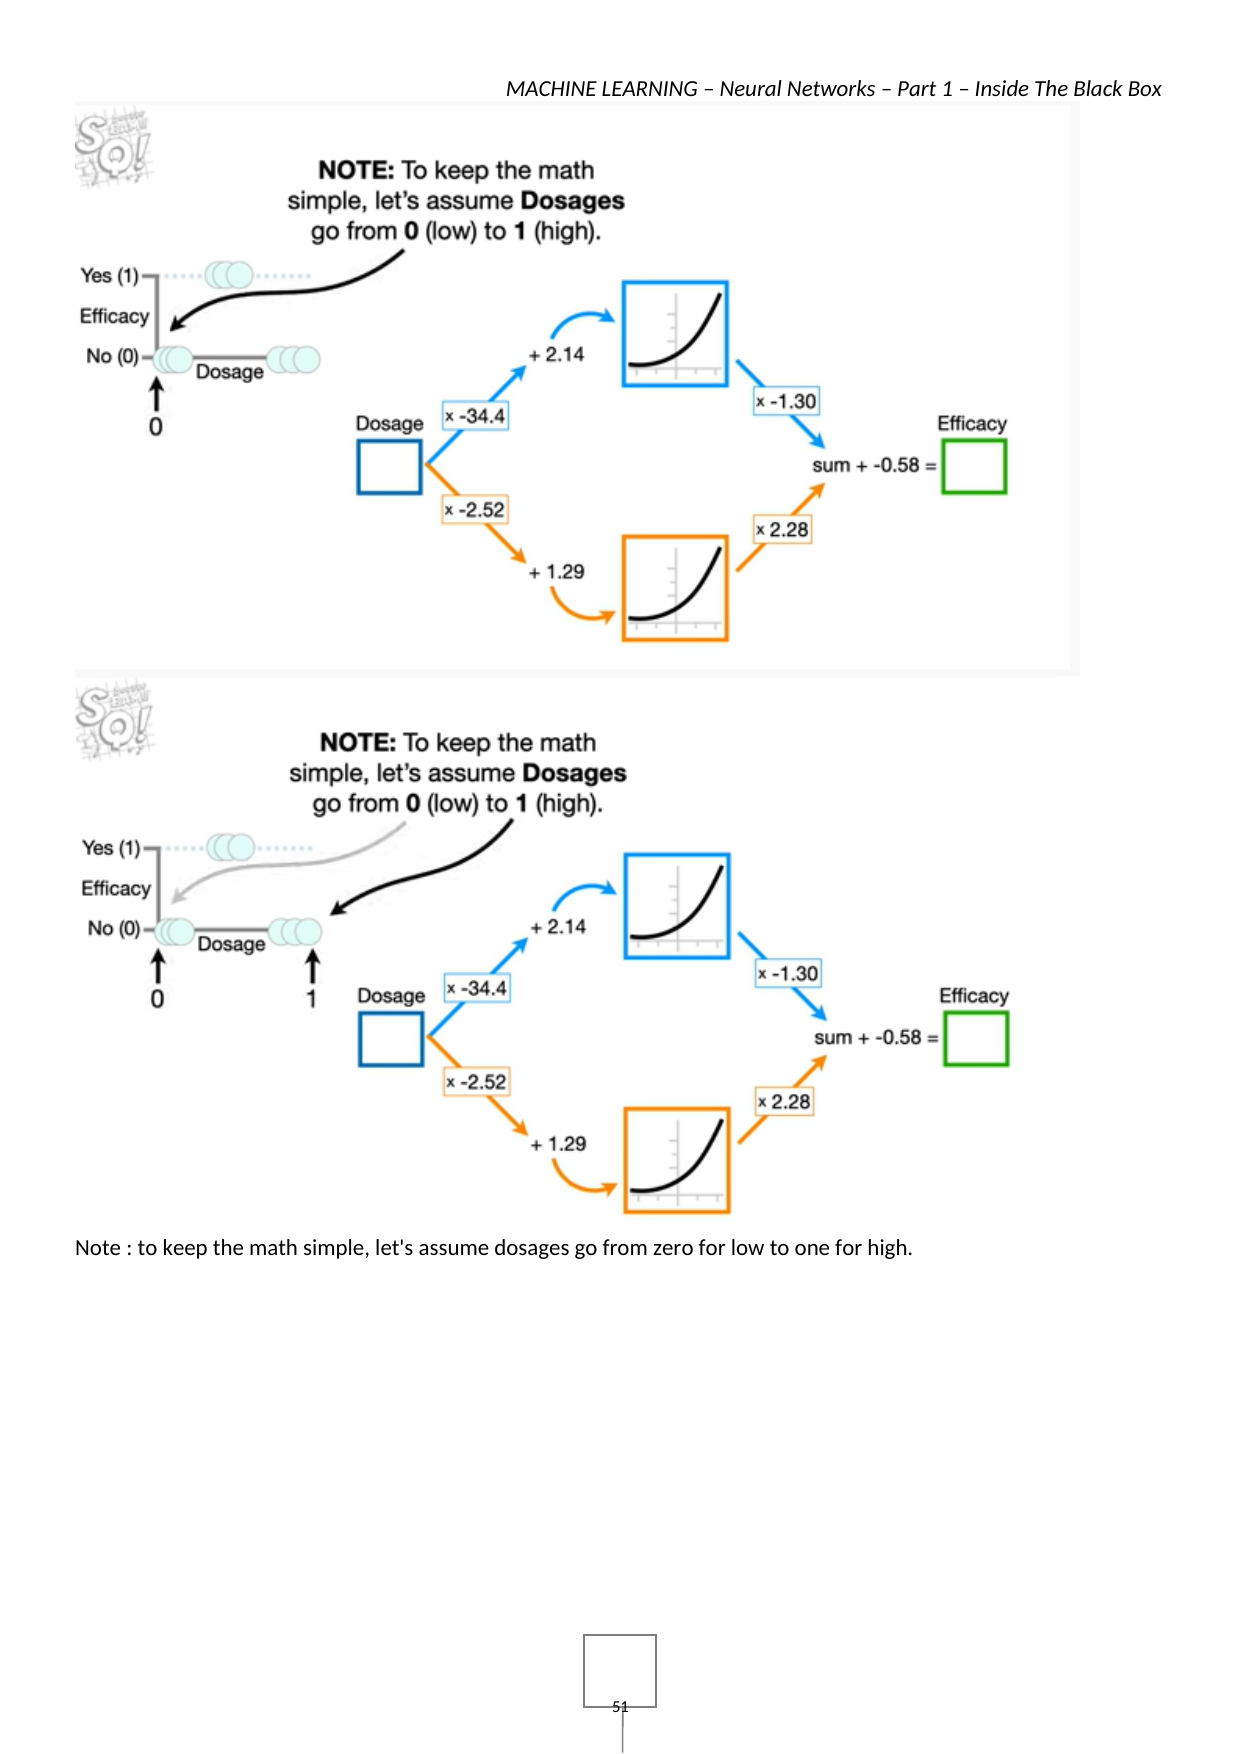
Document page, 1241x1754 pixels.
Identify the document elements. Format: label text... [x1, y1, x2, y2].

picture [75, 101, 1080, 1234]
text Note : to keep the math simple, let's assume dosages go from zero for low to one for high. [75, 1233, 1165, 1261]
